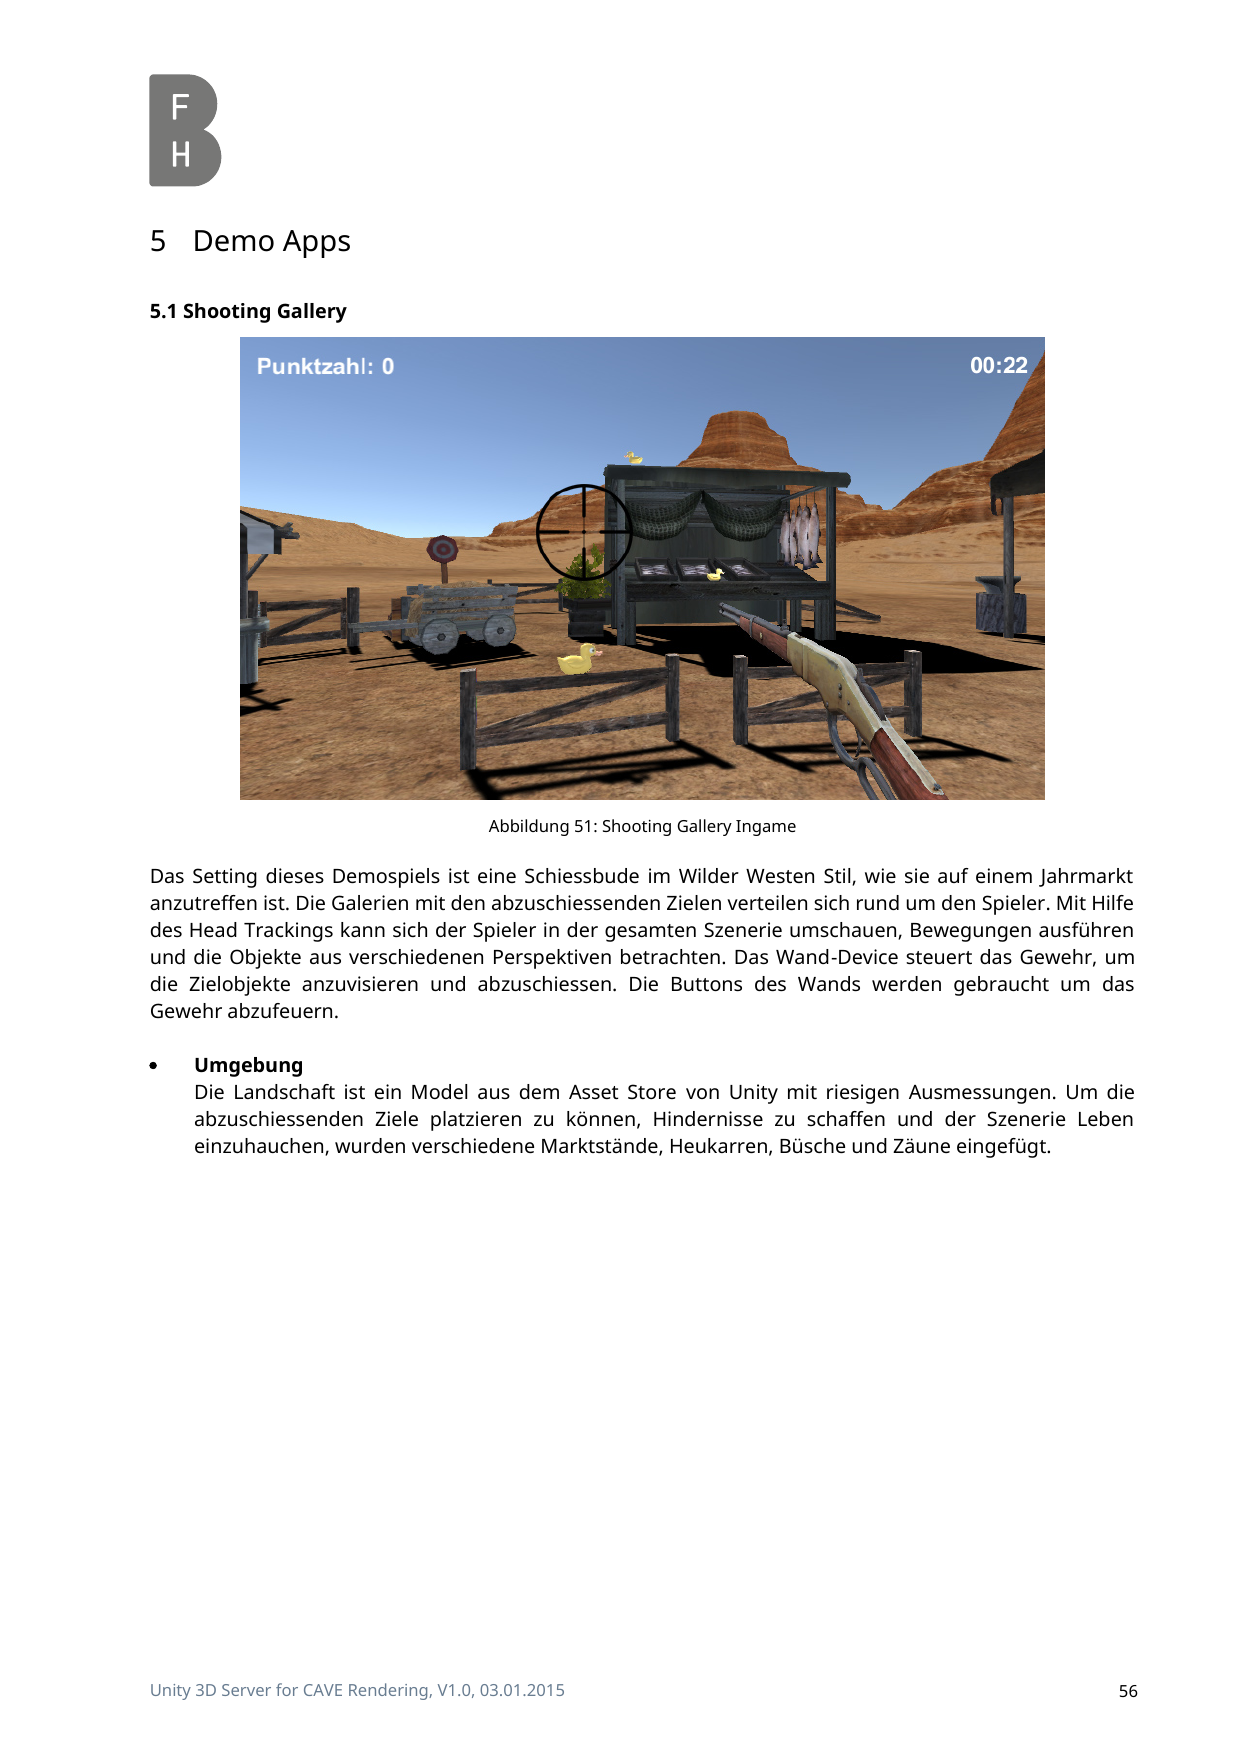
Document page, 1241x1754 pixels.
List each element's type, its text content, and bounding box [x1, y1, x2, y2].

text Das Setting dieses Demospiels ist eine Schiessbude im Wilder Westen Stil, wie sie auf einem Jahrmarkt anzutreffen ist. Die Galerien mit den abzuschiessenden Zielen verteilen sich rund um den Spieler. Mit Hilfe des Head Trackings kann sich der Spieler in der gesamten Szenerie umschauen, Bewegungen ausführen und die Objekte aus verschiedenen Perspektiven betrachten. Das Wand-Device steuert das Gewehr, um die Zielobjekte anzuvisieren und abzuschiessen. Die Buttons des Wands werden gebraucht um das Gewehr abzufeuern. [149, 862, 1136, 1024]
subtitle Demo Apps [149, 221, 1136, 260]
picture [240, 337, 1045, 800]
subtitle Shooting Gallery [149, 298, 1136, 325]
list Umgebung Die Landschaft ist ein Model aus dem Asset Store von Unity mit riesigen Ausmessungen. Um die abzuschiessenden Ziele platzieren zu können, Hindernisse zu schaffen und der Szenerie Leben einzuhauchen, wurden verschiedene Marktstände, Heukarren, Büsche und Zäune eingefügt. [149, 1051, 1136, 1159]
